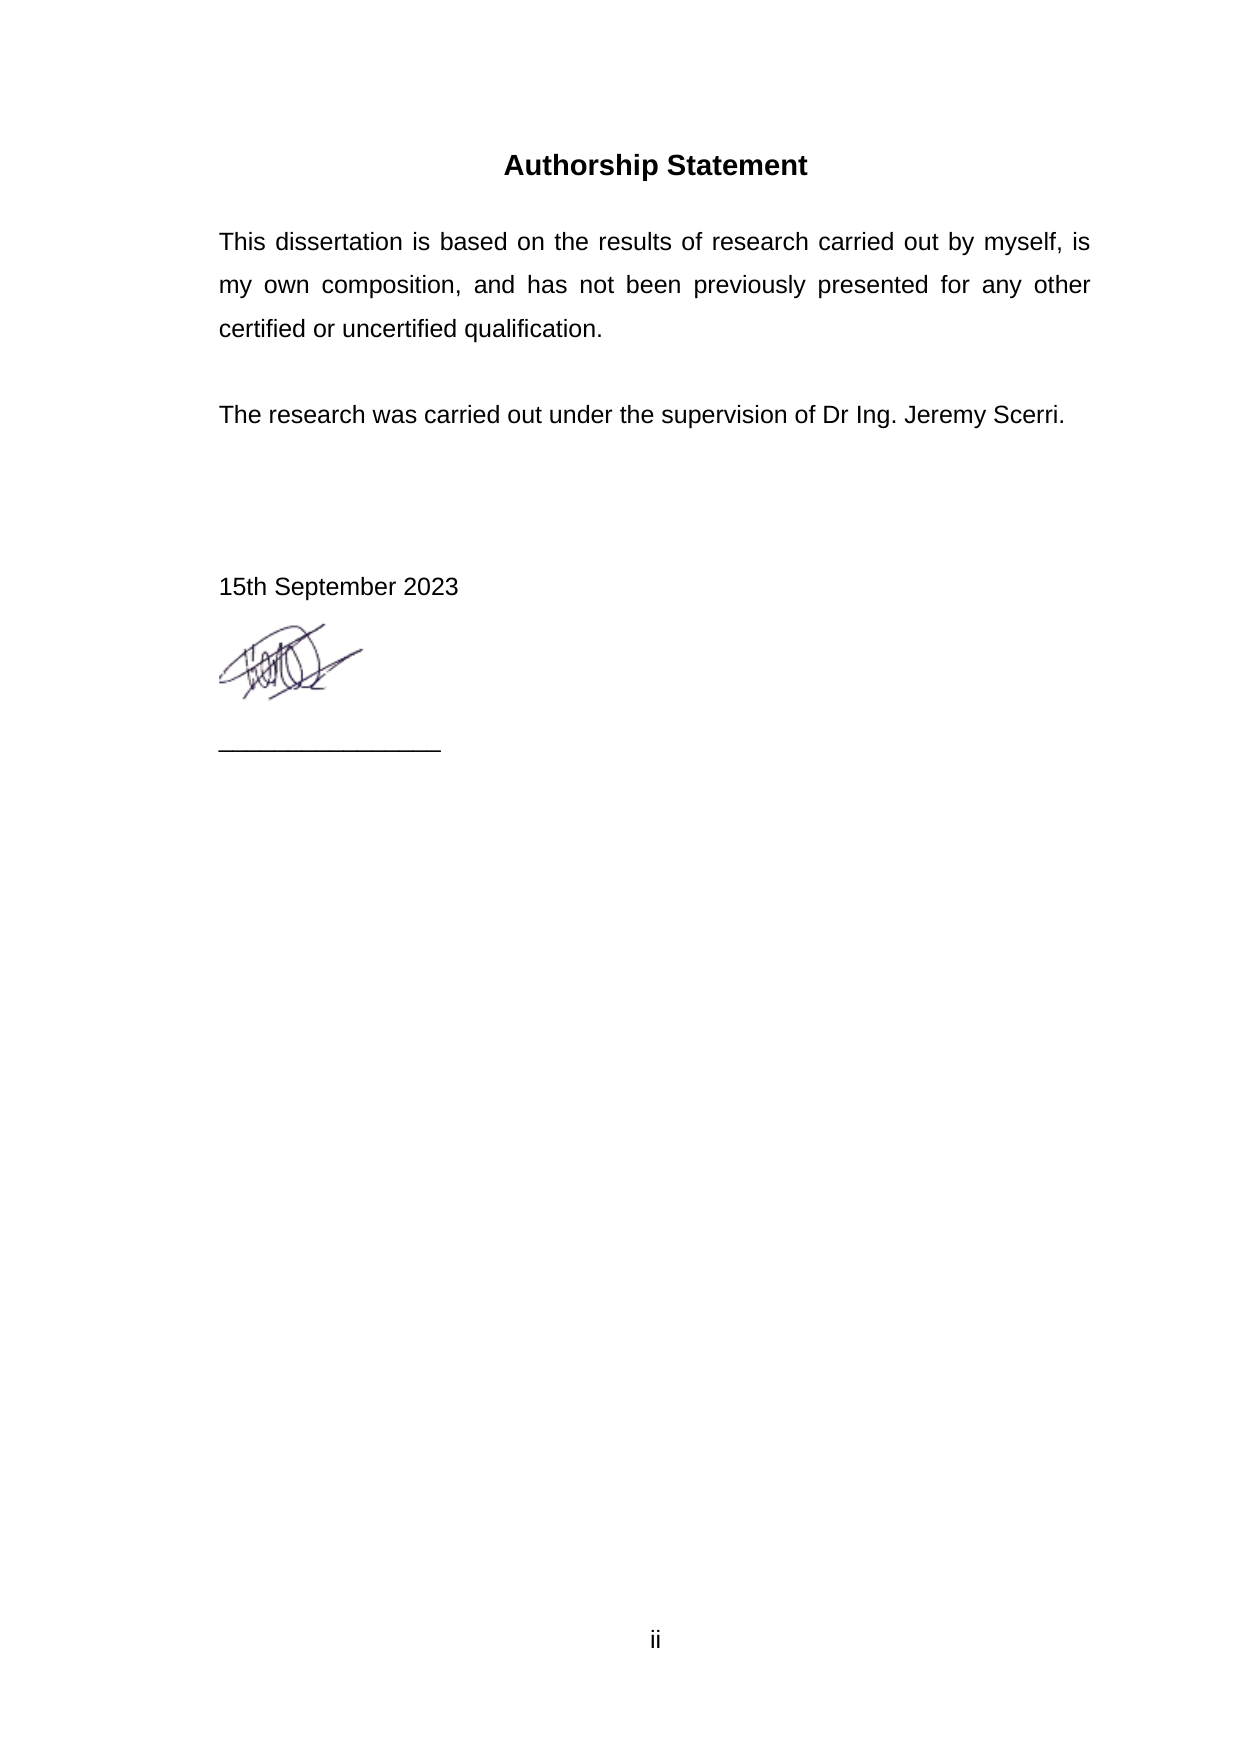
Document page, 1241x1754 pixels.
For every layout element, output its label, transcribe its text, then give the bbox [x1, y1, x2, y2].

text The research was carried out under the supervision of Dr Ing. Jeremy Scerri. [218, 400, 1092, 428]
text 15th September 2023 [218, 529, 1092, 601]
subtitle Authorship Statement [218, 148, 1092, 181]
text ________________ [218, 615, 1092, 753]
text This dissertation is based on the results of research carried out by myself, is my own composition, and has not been previously presented for any other certified or uncertified qualification. [218, 227, 1092, 342]
picture [218, 615, 366, 710]
